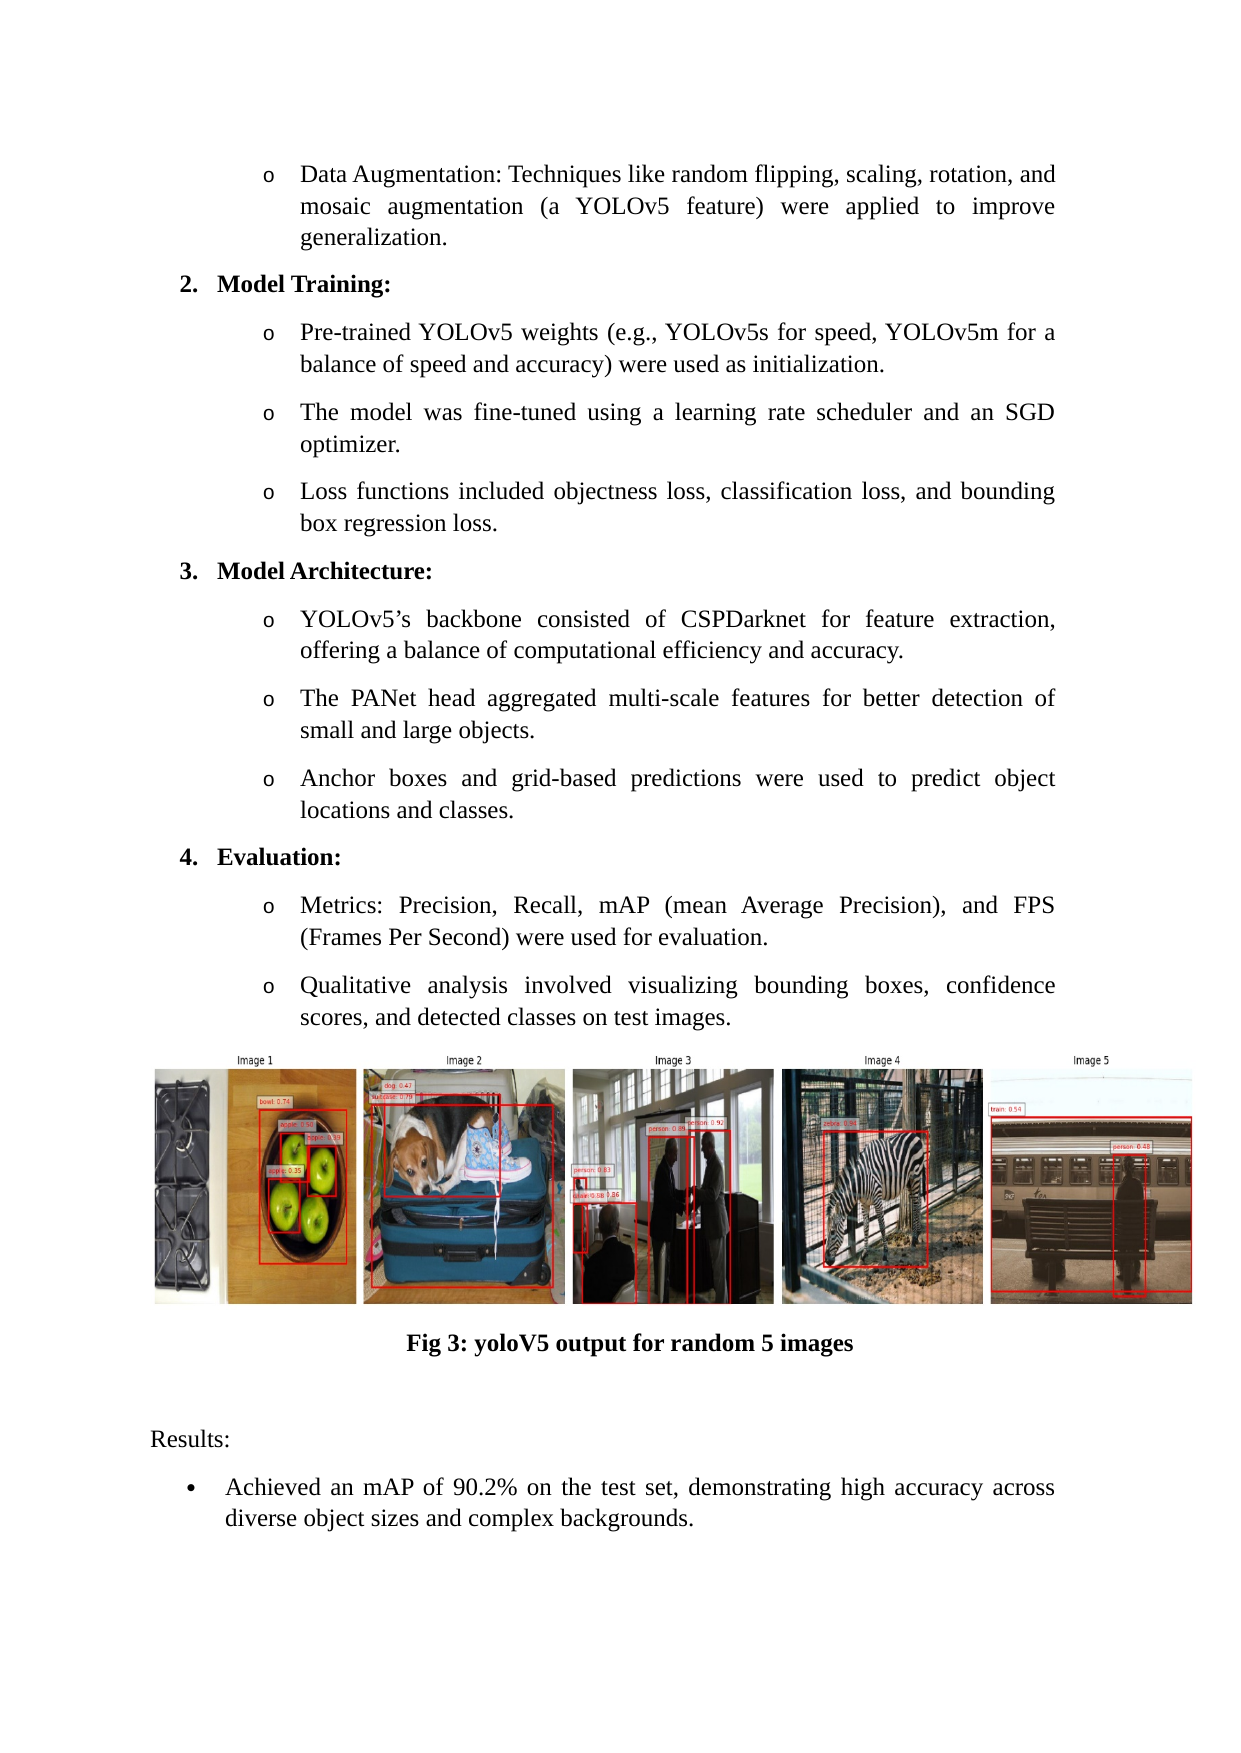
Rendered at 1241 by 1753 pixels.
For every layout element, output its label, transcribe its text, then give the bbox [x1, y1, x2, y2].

list Achieved an mAP of 90.2% on the test set, demonstrating high accuracy across diverse object sizes and complex backgrounds. [187, 1472, 1056, 1531]
list Evaluation: [179, 842, 1056, 871]
text Fig 3: yoloV5 output for random 5 images [150, 1328, 1056, 1357]
list YOLOv5’s backbone consisted of CSPDarknet for feature extraction, offering a balance of computational efficiency and accuracy. [262, 604, 1056, 664]
list Model Architecture: [179, 556, 1056, 585]
list Data Augmentation: Techniques like random flipping, scaling, rotation, and mosaic augmentation (a YOLOv5 feature) were applied to improve generalization. [262, 159, 1056, 251]
list Model Training: [179, 269, 1056, 298]
text Results: [150, 1424, 1056, 1453]
picture [150, 1049, 1197, 1310]
list Loss functions included objectness loss, classification loss, and bounding box regression loss. [262, 476, 1056, 537]
list Anchor boxes and grid-based predictions were used to predict object locations and classes. [262, 763, 1056, 823]
list Metrics: Precision, Recall, mAP (mean Average Precision), and FPS (Frames Per Second) were used for evaluation. [262, 890, 1056, 951]
list The PANet head aggregated multi-scale features for better detection of small and large objects. [262, 683, 1056, 744]
list Qualitative analysis involved visualizing bounding boxes, confidence scores, and detected classes on test images. [262, 970, 1056, 1030]
list Pre-trained YOLOv5 weights (e.g., YOLOv5s for speed, YOLOv5m for a balance of speed and accuracy) were used as initialization. [262, 317, 1056, 378]
list The model was fine-tuned using a learning rate scheduler and an SGD optimizer. [262, 397, 1056, 457]
